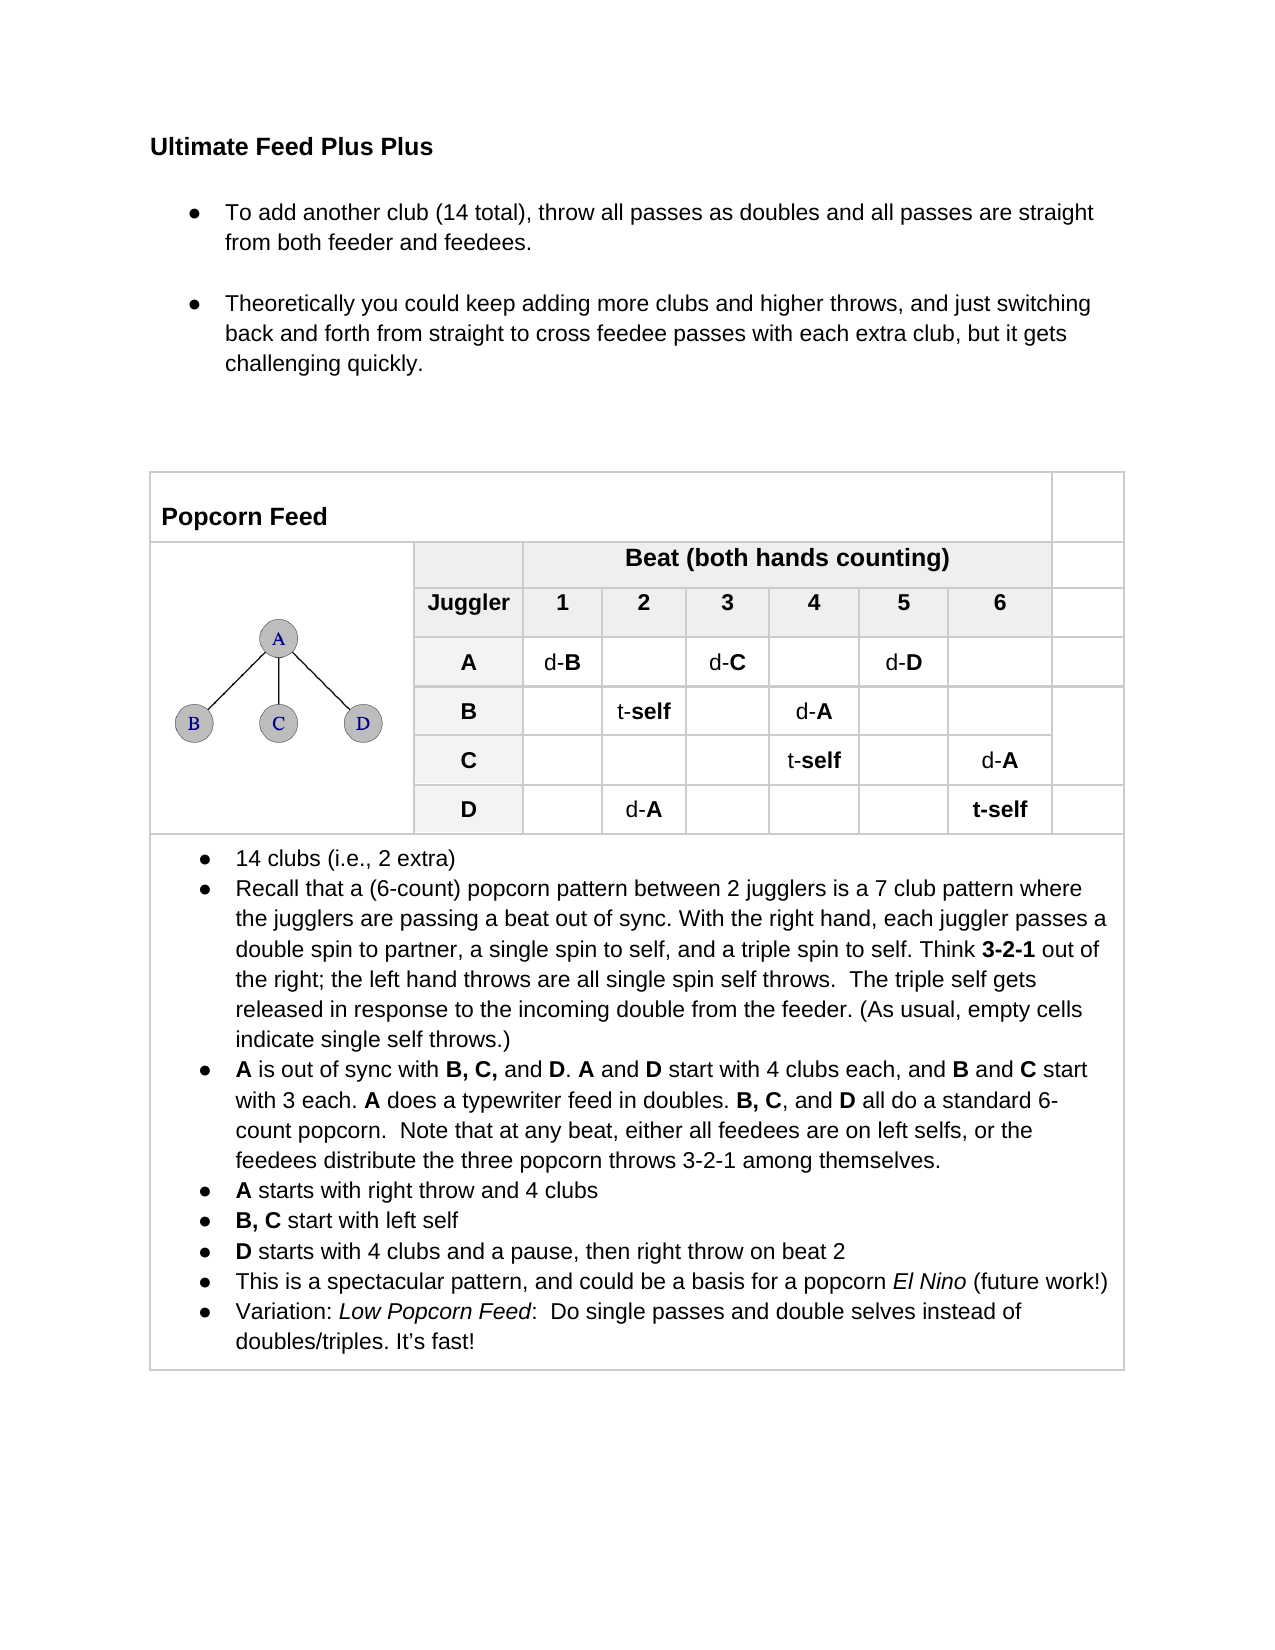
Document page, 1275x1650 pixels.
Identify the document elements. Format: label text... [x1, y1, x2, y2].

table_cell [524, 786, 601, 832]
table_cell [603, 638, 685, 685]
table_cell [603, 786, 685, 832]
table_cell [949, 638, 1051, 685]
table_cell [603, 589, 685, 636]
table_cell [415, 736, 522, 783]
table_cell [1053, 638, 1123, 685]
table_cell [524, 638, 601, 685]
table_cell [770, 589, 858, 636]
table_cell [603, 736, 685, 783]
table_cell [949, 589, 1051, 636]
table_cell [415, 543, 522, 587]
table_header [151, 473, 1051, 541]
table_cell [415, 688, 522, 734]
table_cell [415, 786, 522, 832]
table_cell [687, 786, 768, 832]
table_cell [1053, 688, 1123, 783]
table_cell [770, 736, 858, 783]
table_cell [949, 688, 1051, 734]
list To add another club (14 total), throw all passes as doubles and all passes are straight from both feeder and feedees. [187, 199, 1125, 255]
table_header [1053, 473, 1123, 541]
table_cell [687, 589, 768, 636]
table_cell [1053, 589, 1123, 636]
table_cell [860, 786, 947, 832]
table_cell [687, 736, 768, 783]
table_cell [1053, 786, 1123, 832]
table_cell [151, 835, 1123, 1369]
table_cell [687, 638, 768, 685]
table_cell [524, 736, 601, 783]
list Theoretically you could keep adding more clubs and higher throws, and just switching back and forth from straight to cross feedee passes with each extra club, but it gets challenging quickly. [187, 289, 1125, 376]
picture [161, 600, 397, 755]
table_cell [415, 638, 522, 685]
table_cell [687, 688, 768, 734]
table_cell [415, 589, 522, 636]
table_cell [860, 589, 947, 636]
subtitle Ultimate Feed Plus Plus [150, 132, 1125, 160]
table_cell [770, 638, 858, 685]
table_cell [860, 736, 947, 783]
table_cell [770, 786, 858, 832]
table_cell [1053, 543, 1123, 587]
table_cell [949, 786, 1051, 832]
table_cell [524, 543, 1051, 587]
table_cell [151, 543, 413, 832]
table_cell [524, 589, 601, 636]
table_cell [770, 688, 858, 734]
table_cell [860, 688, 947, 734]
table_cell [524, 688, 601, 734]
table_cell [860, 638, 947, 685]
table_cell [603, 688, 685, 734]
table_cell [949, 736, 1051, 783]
